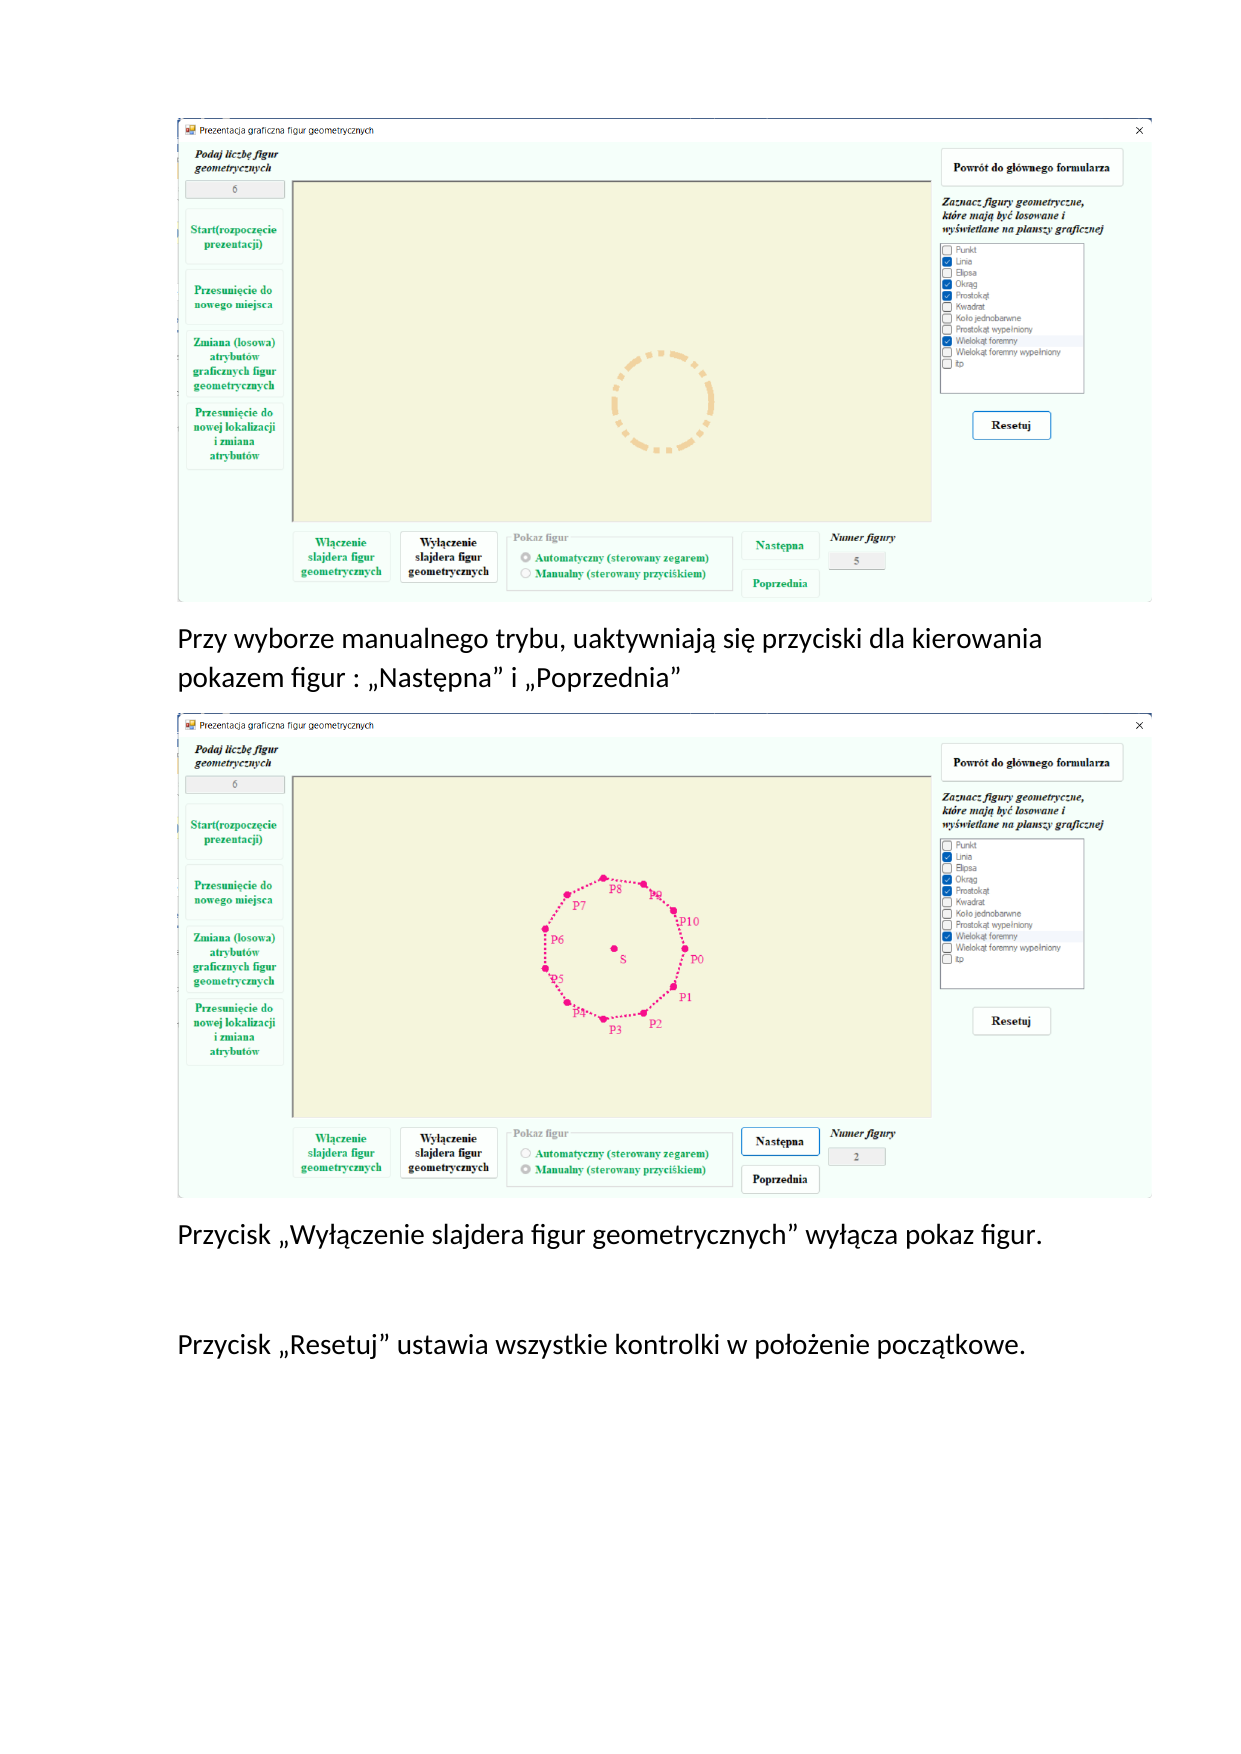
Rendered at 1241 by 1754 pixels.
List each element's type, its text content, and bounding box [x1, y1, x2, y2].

text Przycisk „Wyłączenie slajdera figur geometrycznych” wyłącza pokaz figur. [177, 1216, 1152, 1252]
picture [177, 118, 1152, 602]
picture [177, 713, 1152, 1198]
text Przy wyborze manualnego trybu, uaktywniają się przyciski dla kierowania pokazem figur : „Następna” i „Poprzednia” [177, 620, 1152, 694]
text Przycisk „Resetuj” ustawia wszystkie kontrolki w położenie początkowe. [177, 1326, 1152, 1362]
